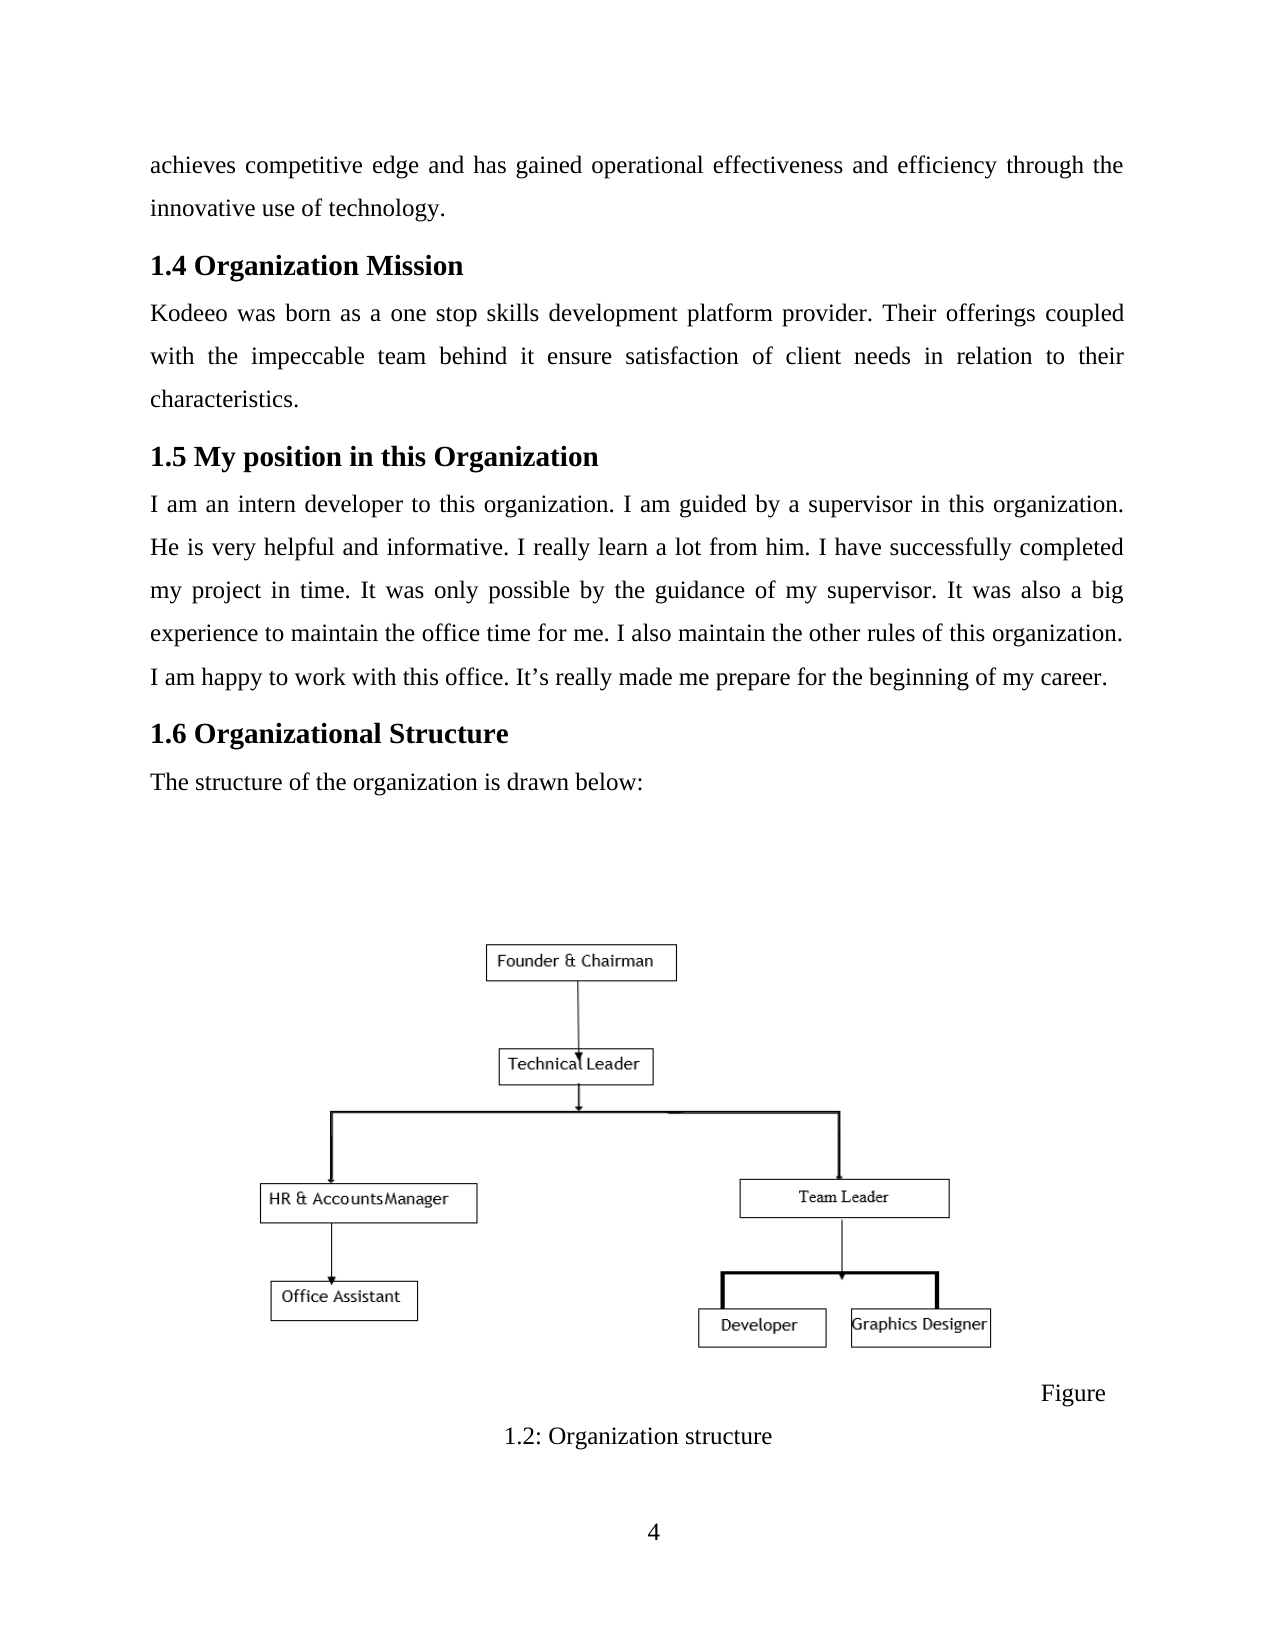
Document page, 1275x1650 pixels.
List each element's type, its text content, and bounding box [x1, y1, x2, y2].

subtitle 1.4 Organization Mission [150, 248, 1125, 281]
subtitle 1.6 Organizational Structure [150, 716, 1125, 750]
subtitle 1.5 My position in this Organization [150, 439, 1125, 472]
text I am an intern developer to this organization. I am guided by a supervisor in this organization. He is very helpful and informative. I really learn a lot from him. I have successfully completed my project in time. It was only possible by the guidance of my supervisor. It was also a big experience to maintain the office time for me. I also maintain the other rules of this organization. I am happy to work with this office. It’s really made me prepare for the beginning of my career. [150, 489, 1125, 690]
text The structure of the organization is drawn below: [150, 767, 1125, 795]
text Figure 1.2: Organization structure [150, 1378, 1125, 1450]
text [150, 150, 1125, 222]
picture [208, 906, 1003, 1351]
text Kodeeo was born as a one stop skills development platform provider. Their offerings coupled with the impeccable team behind it ensure satisfaction of client needs in relation to their characteristics. [150, 298, 1125, 413]
